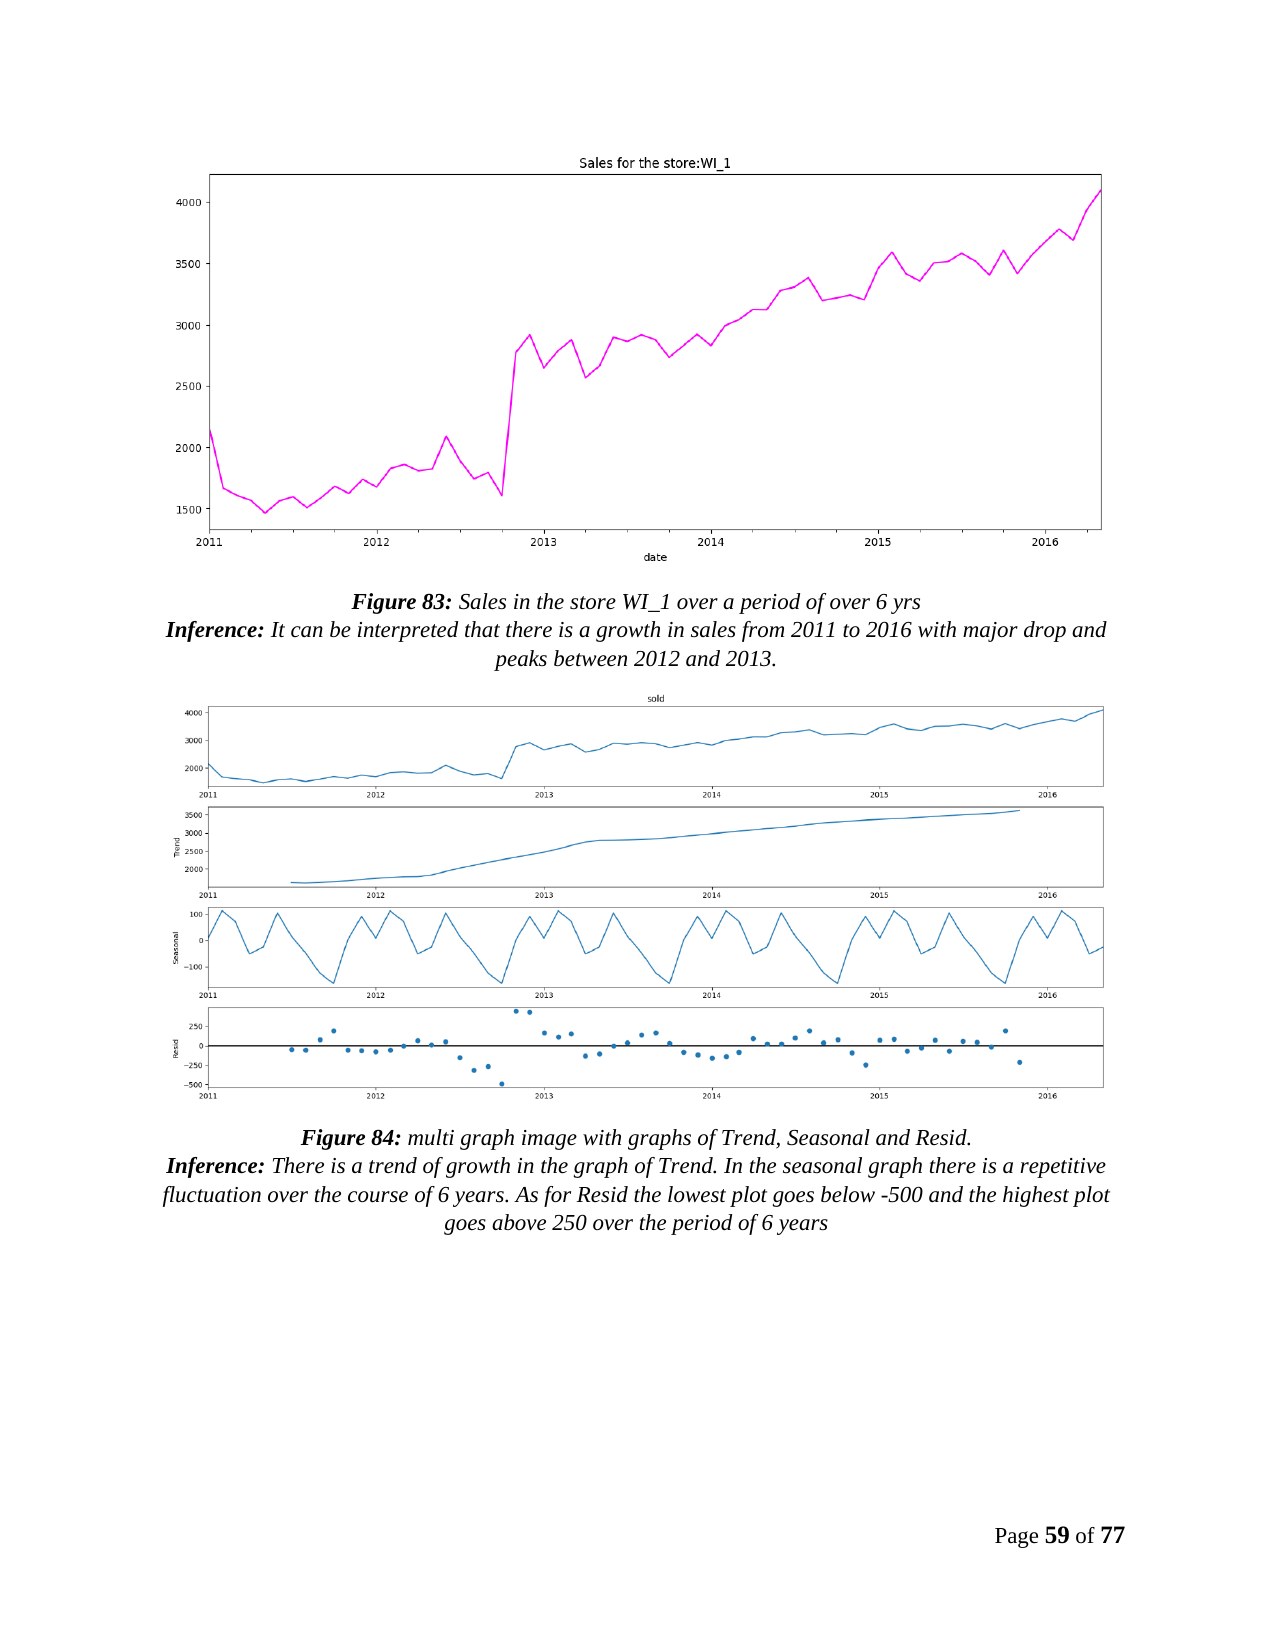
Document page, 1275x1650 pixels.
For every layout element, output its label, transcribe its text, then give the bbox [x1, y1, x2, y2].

text Inference: There is a trend of growth in the graph of Trend. In the seasonal graph there is a repetitive fluctuation over the course of 6 years. As for Resid the lowest plot goes below -500 and the highest plot goes above 250 over the period of 6 years [150, 1152, 1125, 1236]
text Inference: It can be interpreted that there is a growth in sales from 2011 to 2016 with major drop and peaks between 2012 and 2013. [150, 616, 1125, 671]
text Figure 83: Sales in the store WI_1 over a period of over 6 yrs [150, 588, 1125, 614]
picture [167, 150, 1108, 570]
text Figure 84: multi graph image with graphs of Trend, Seasonal and Resid. [150, 1124, 1125, 1150]
picture [167, 690, 1108, 1105]
